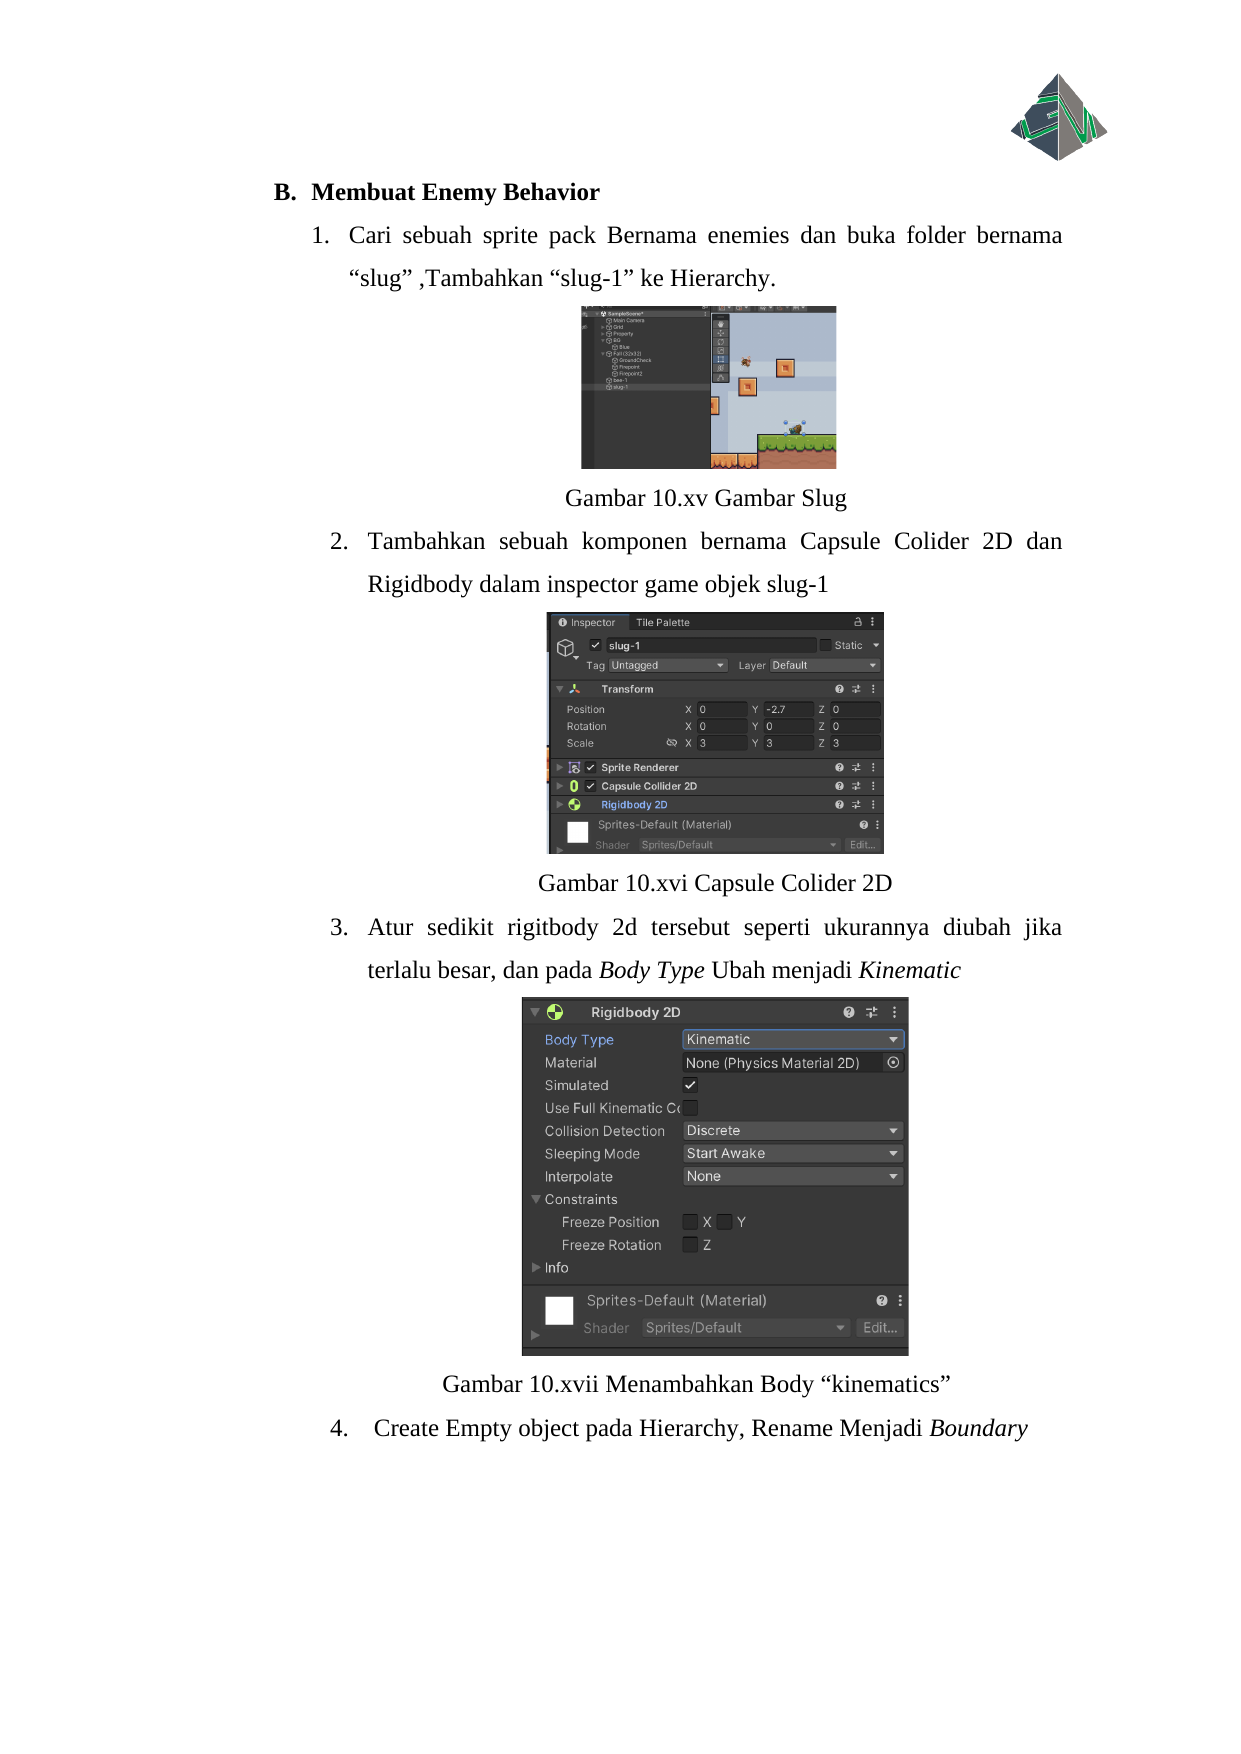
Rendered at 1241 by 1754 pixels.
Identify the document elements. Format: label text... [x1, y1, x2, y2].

picture [521, 997, 909, 1356]
subtitle Menambahkan Body “kinematics” [330, 1369, 1063, 1398]
picture [546, 612, 884, 854]
list Cari sebuah sprite pack Bernama enemies dan buka folder bernama “slug” ,Tambahkan “slug-1” ke Hierarchy. [311, 220, 1063, 292]
list Membuat Enemy Behavior [274, 177, 1063, 206]
list Create Empty object pada Hierarchy, Rename Menjadi Boundary [330, 1413, 1063, 1441]
subtitle Capsule Colider 2D [367, 868, 1063, 897]
picture [581, 306, 837, 469]
list Tambahkan sebuah komponen bernama Capsule Colider 2D dan Rigidbody dalam inspector game objek slug-1 [330, 526, 1063, 598]
picture [1010, 73, 1108, 161]
list Atur sedikit rigitbody 2d tersebut seperti ukurannya diubah jika terlalu besar, dan pada Body Type Ubah menjadi Kinematic [330, 912, 1063, 983]
subtitle Gambar Slug [349, 483, 1063, 512]
